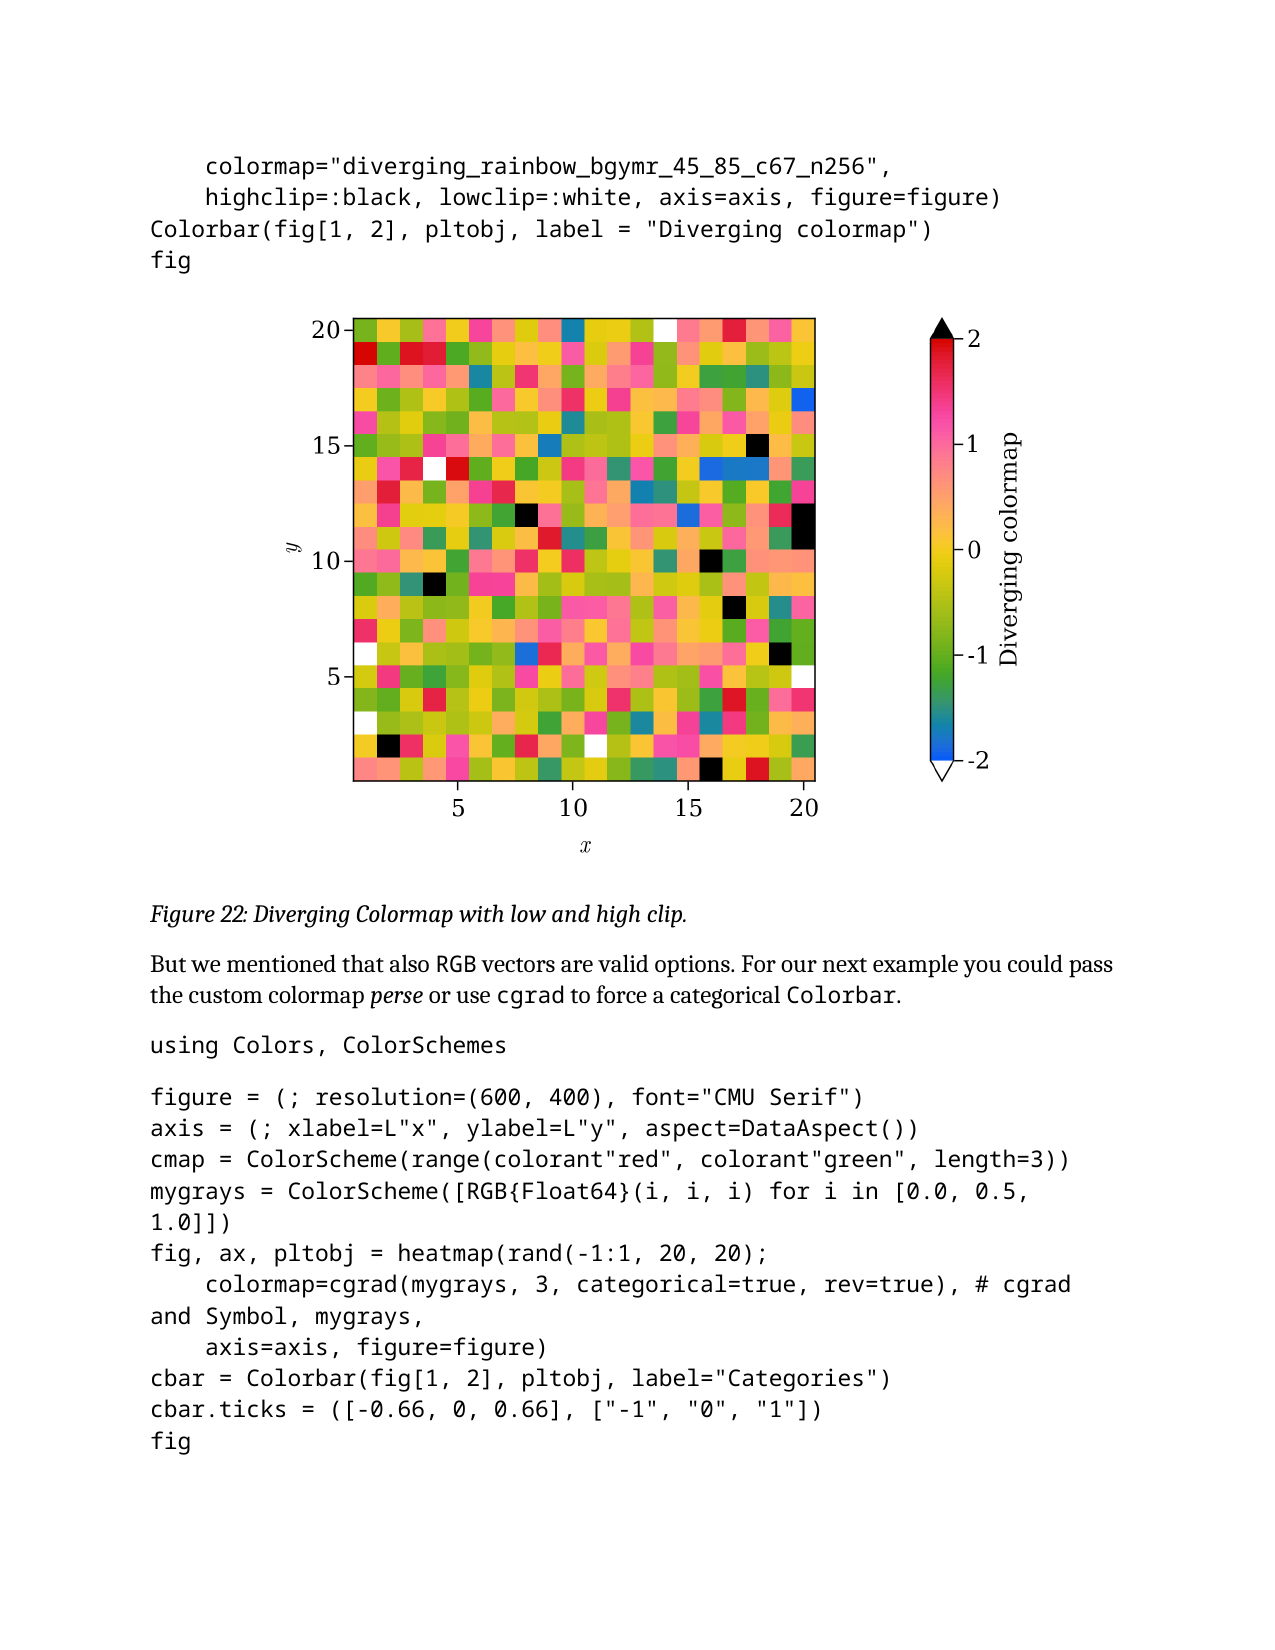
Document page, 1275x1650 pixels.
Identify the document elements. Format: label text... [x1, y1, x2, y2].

text figure = (; resolution=(600, 400), font="CMU Serif") axis = (; xlabel=L"x", ylabel=L"y", aspect=DataAspect()) cmap = ColorScheme(range(colorant"red", colorant"green", length=3)) mygrays = ColorScheme([RGB{Float64}(i, i, i) for i in [0.0, 0.5, 1.0]]) fig, ax, pltobj = heatmap(rand(-1:1, 20, 20); colormap=cgrad(mygrays, 3, categorical=true, rev=true), # cgrad and Symbol, mygrays, axis=axis, figure=figure) cbar = Colorbar(fig[1, 2], pltobj, label="Categories") cbar.ticks = ([-0.66, 0, 0.66], ["-1", "0", "1"]) fig [150, 1081, 1125, 1456]
picture [168, 295, 1044, 880]
text Figure 22: Diverging Colormap with low and high clip. [150, 900, 1125, 929]
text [150, 150, 1125, 275]
text using Colors, ColorSchemes [150, 1029, 1125, 1060]
text But we mentioned that also RGB vectors are valid options. For our next example you could pass the custom colormap perse or use cgrad to force a categorical Colorbar. [150, 947, 1125, 1010]
